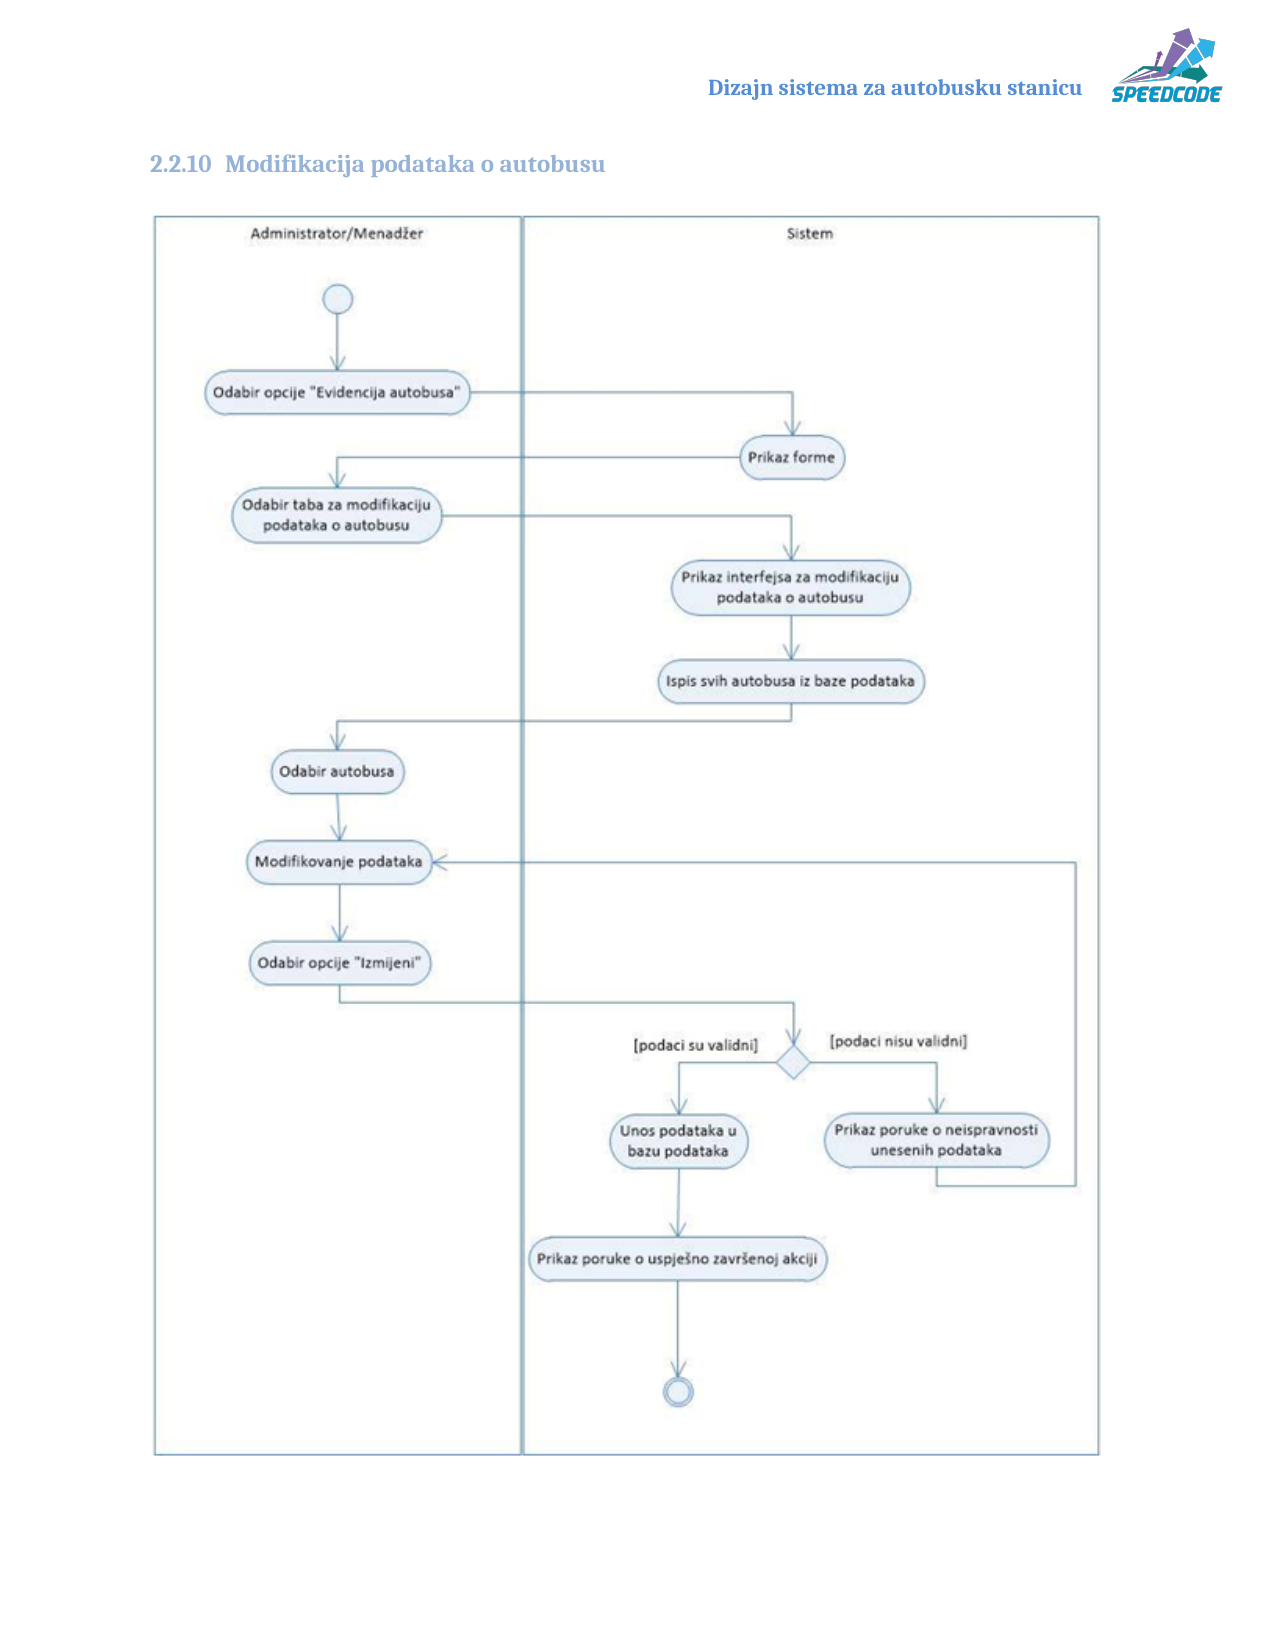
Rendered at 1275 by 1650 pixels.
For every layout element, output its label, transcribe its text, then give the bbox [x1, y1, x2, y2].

picture [1106, 20, 1227, 107]
subtitle Modifikacija podataka o autobusu [150, 150, 1125, 179]
picture [150, 213, 1104, 1459]
